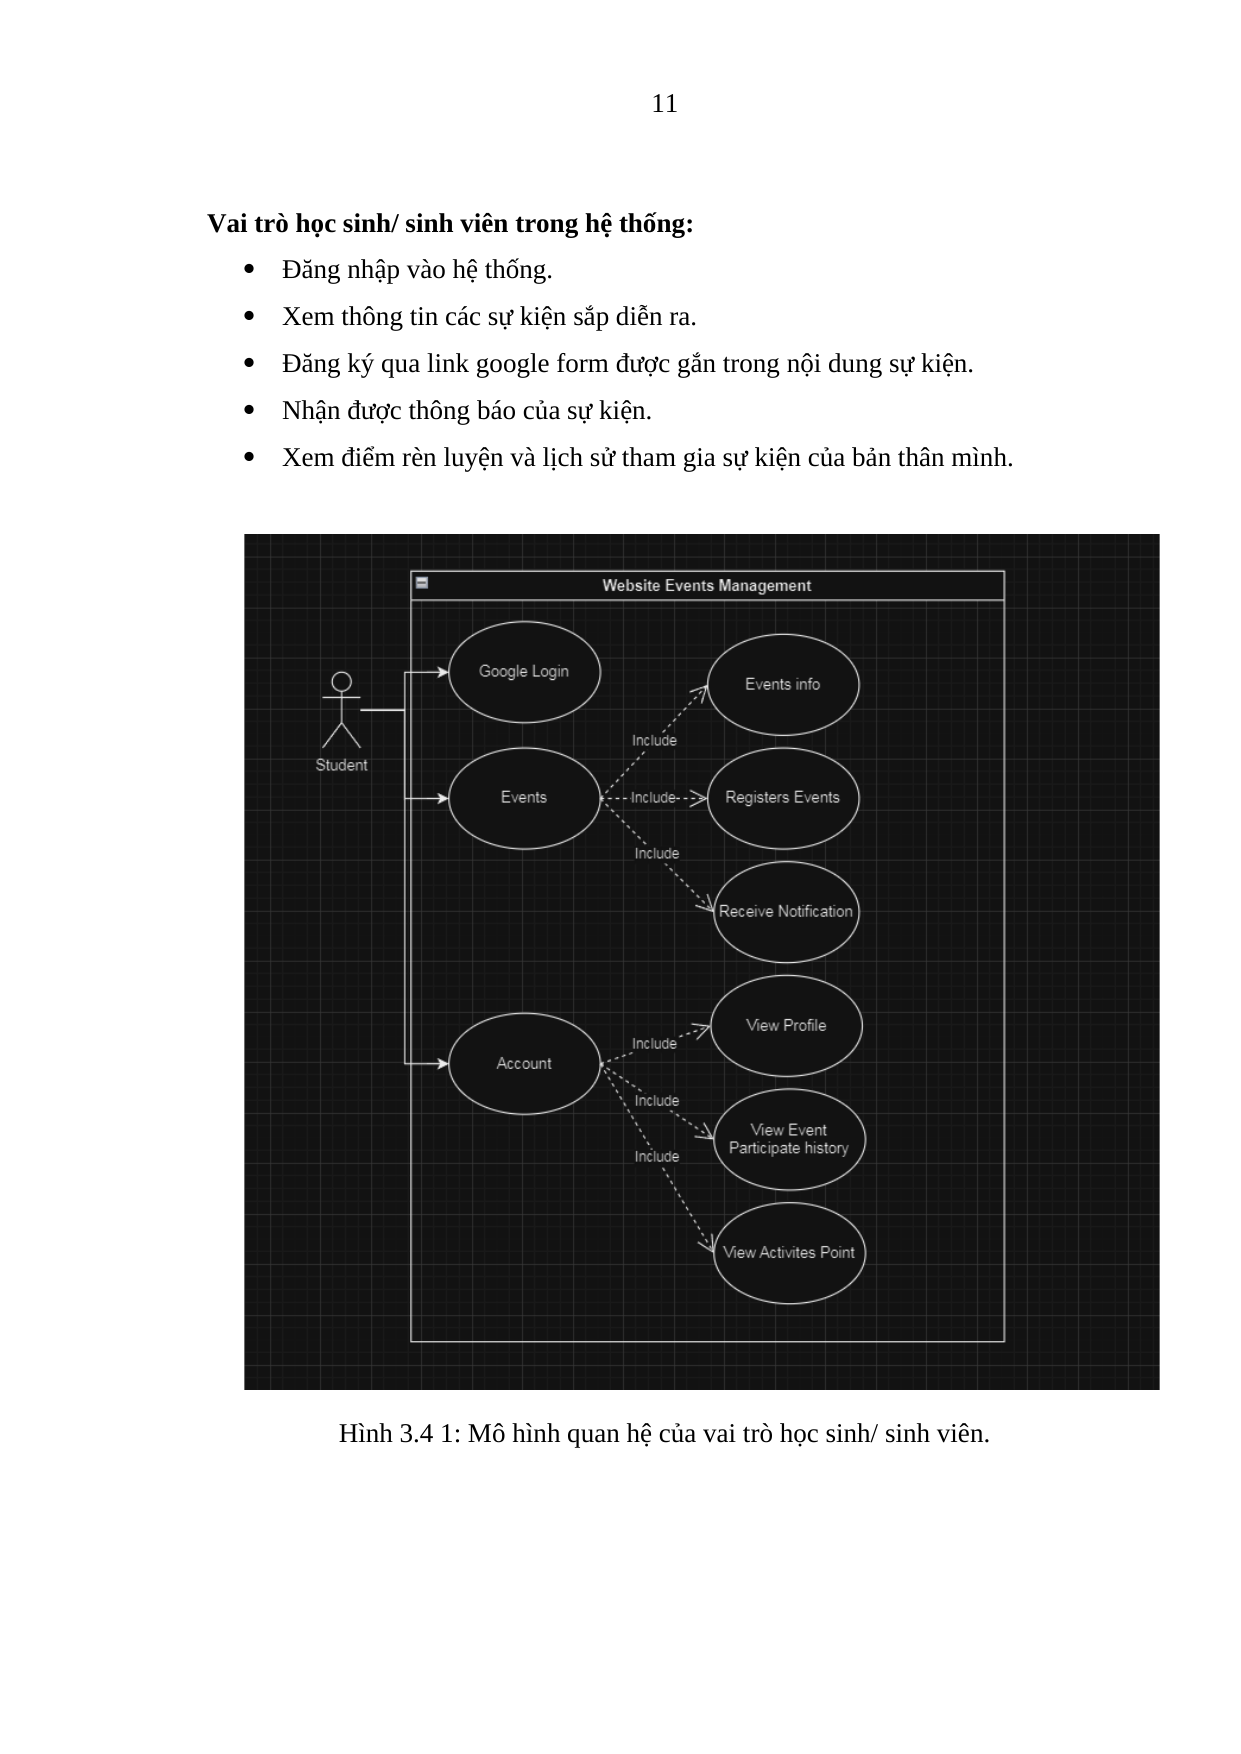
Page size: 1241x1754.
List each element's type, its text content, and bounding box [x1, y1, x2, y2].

list Đăng ký qua link google form được gắn trong nội dung sự kiện. [244, 347, 1122, 378]
list Xem điểm rèn luyện và lịch sử tham gia sự kiện của bản thân mình. [244, 441, 1122, 472]
list Nhận được thông báo của sự kiện. [244, 394, 1122, 425]
list Đăng nhập vào hệ thống. [244, 253, 1122, 285]
list Xem thông tin các sự kiện sắp diễn ra. [244, 300, 1122, 332]
text Vai trò học sinh/ sinh viên trong hệ thống: [207, 207, 1122, 238]
text Hình 3.4 1: Mô hình quan hệ của vai trò học sinh/ sinh viên. [207, 1417, 1122, 1448]
picture [244, 534, 1160, 1390]
